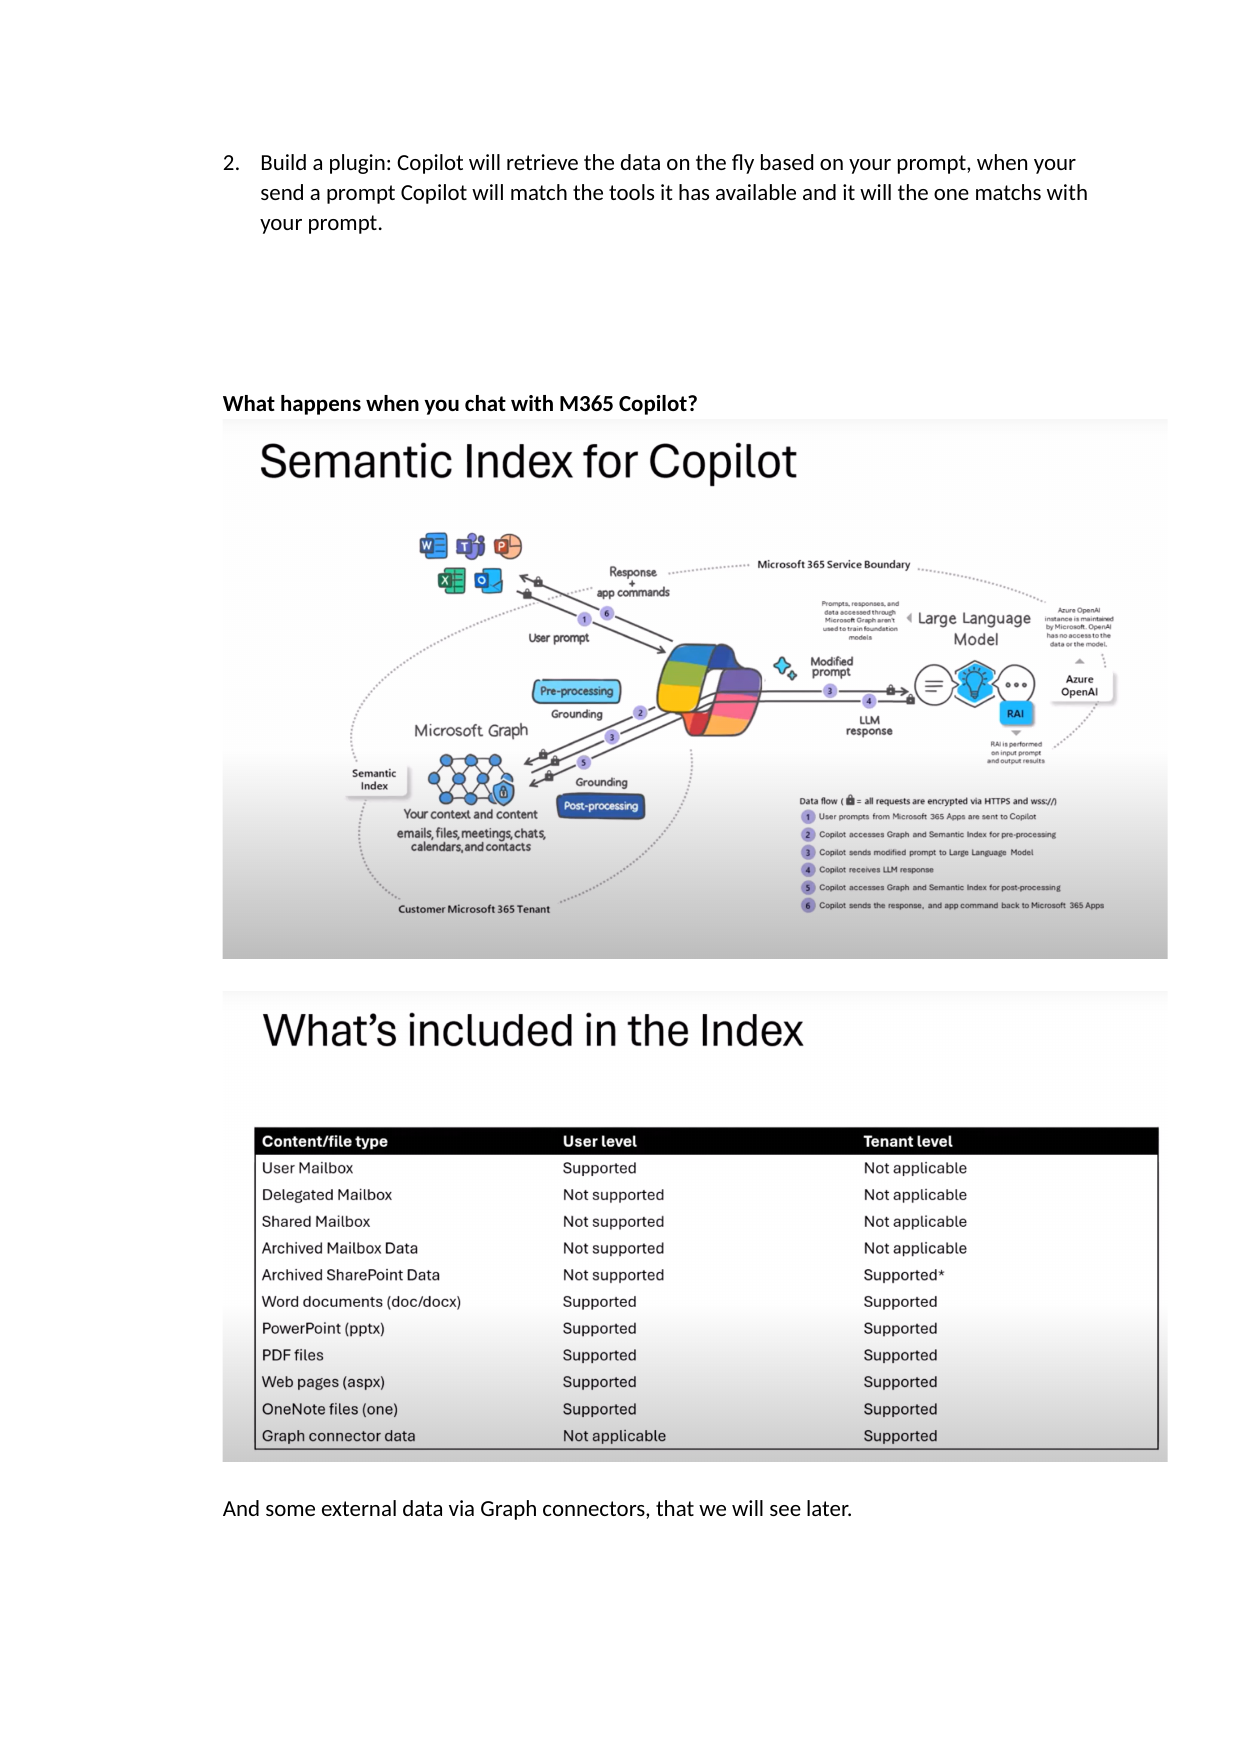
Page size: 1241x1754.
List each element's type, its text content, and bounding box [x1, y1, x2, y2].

list And some external data via Graph connectors, that we will see later. [223, 1494, 1093, 1522]
picture [222, 991, 1168, 1462]
picture [222, 419, 1168, 959]
list Build a plugin: Copilot will retrieve the data on the fly based on your prompt, when your send a prompt Copilot will match the tools it has available and it will the one matchs with your prompt. [223, 148, 1093, 236]
list What happens when you chat with M365 Copilot? [223, 389, 1093, 417]
